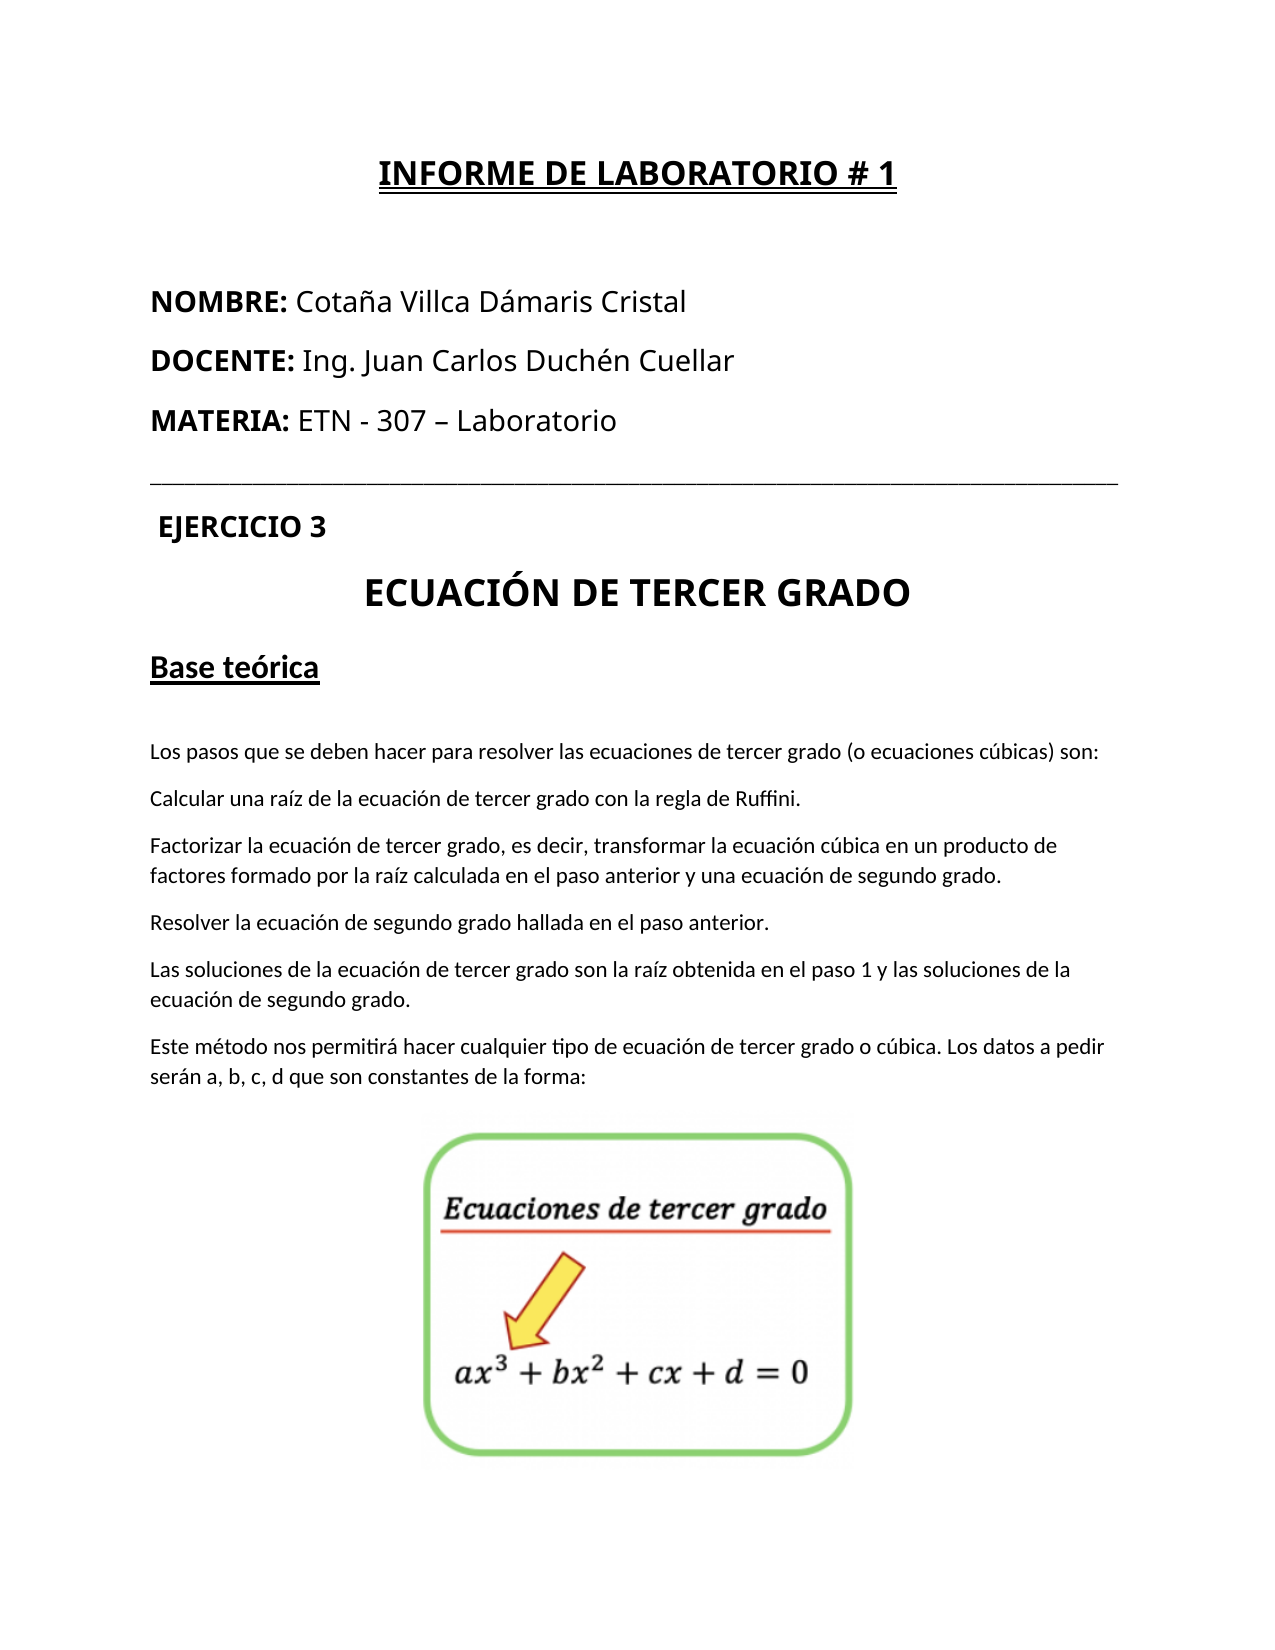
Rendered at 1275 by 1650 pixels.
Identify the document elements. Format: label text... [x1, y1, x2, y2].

text Factorizar la ecuación de tercer grado, es decir, transformar la ecuación cúbica en un producto de factores formado por la raíz calculada en el paso anterior y una ecuación de segundo grado. [150, 831, 1125, 889]
text DOCENTE: Ing. Juan Carlos Duchén Cuellar [150, 341, 1125, 380]
text EJERCICIO 3 [150, 507, 1125, 546]
text Resolver la ecuación de segundo grado hallada en el paso anterior. [150, 908, 1125, 936]
text _____________________________________________________________________________________ [150, 460, 1125, 488]
text Este método nos permitirá hacer cualquier tipo de ecuación de tercer grado o cúbica. Los datos a pedir serán a, b, c, d que son constantes de la forma: [150, 1032, 1125, 1090]
subtitle Base teórica [150, 646, 1125, 687]
text MATERIA: ETN - 307 – Laboratorio [150, 400, 1125, 440]
picture [401, 1110, 877, 1470]
text ECUACIÓN DE TERCER GRADO [150, 566, 1125, 617]
text Los pasos que se deben hacer para resolver las ecuaciones de tercer grado (o ecuaciones cúbicas) son: [150, 737, 1125, 765]
text Calcular una raíz de la ecuación de tercer grado con la regla de Ruffini. [150, 784, 1125, 812]
text INFORME DE LABORATORIO # 1 [150, 150, 1125, 195]
text NOMBRE: Cotaña Villca Dámaris Cristal [150, 281, 1125, 321]
text Las soluciones de la ecuación de tercer grado son la raíz obtenida en el paso 1 y las soluciones de la ecuación de segundo grado. [150, 955, 1125, 1013]
